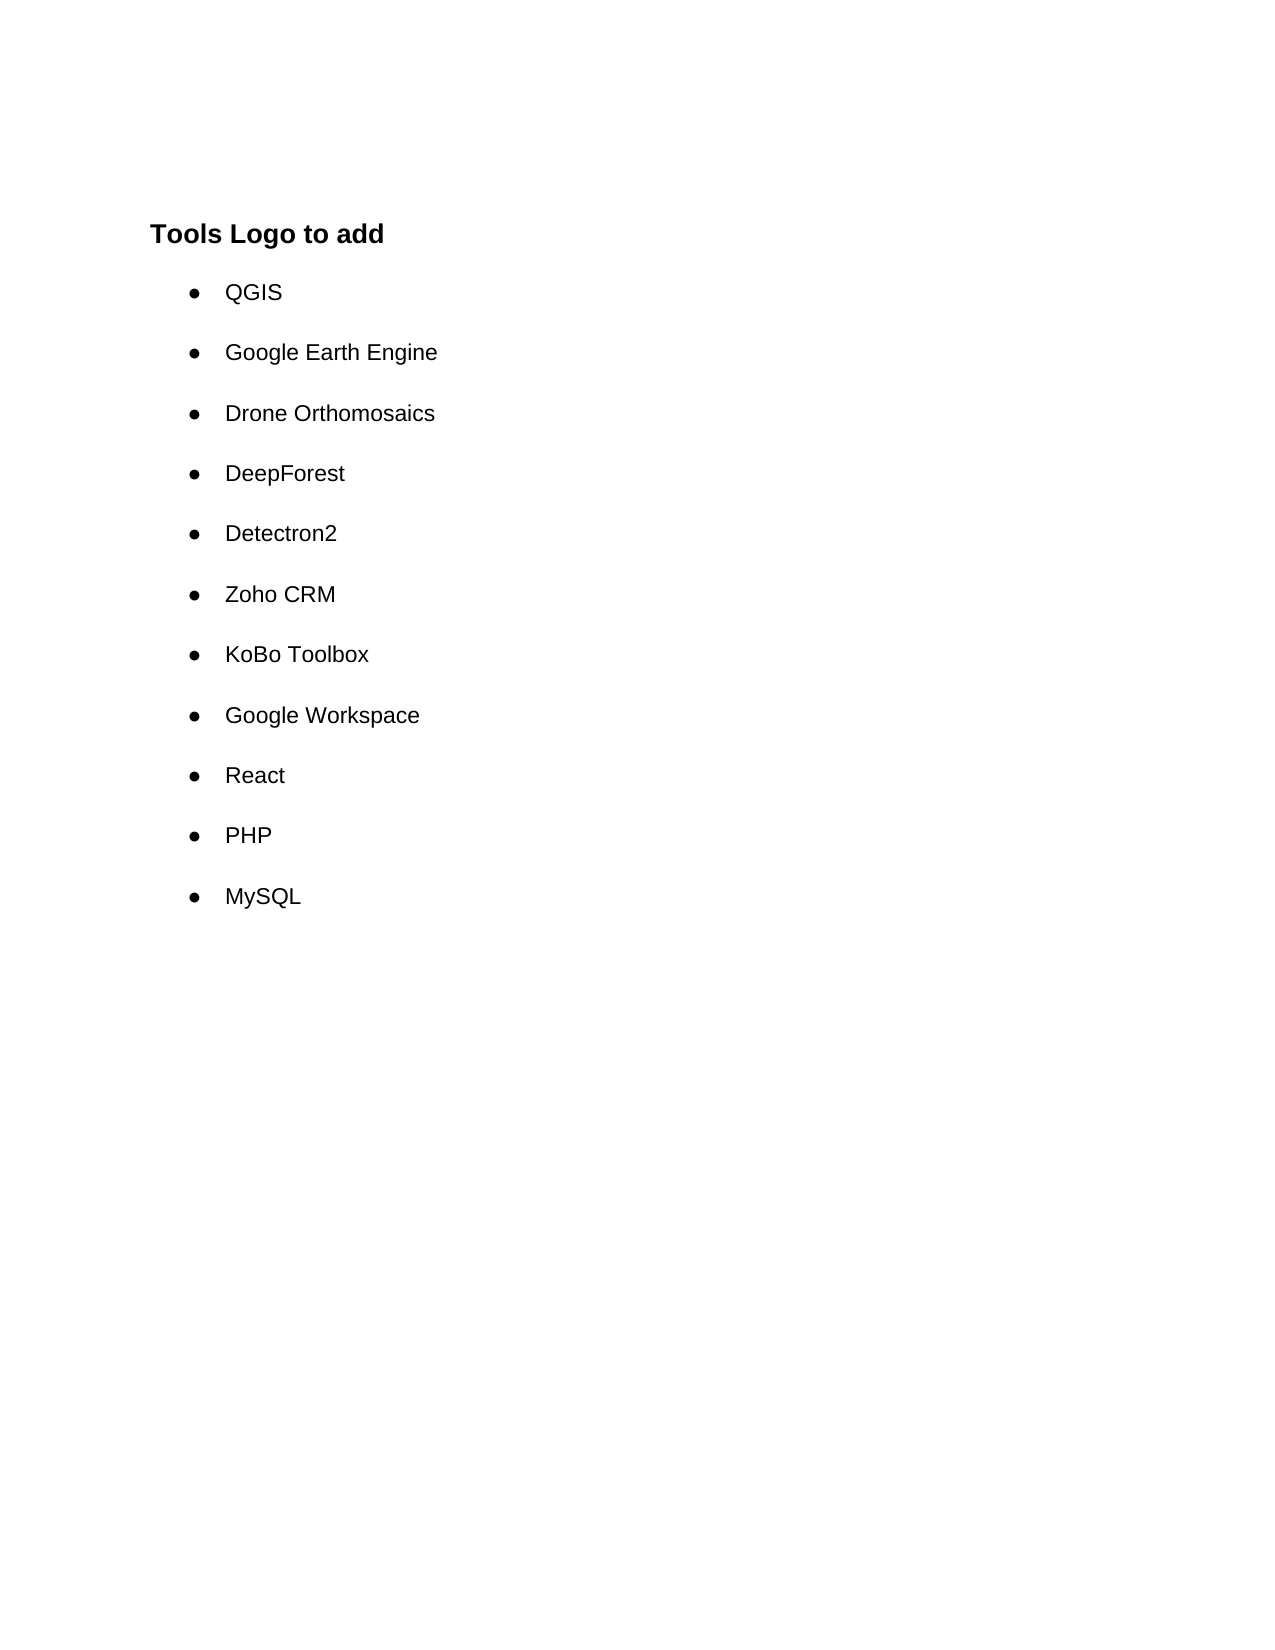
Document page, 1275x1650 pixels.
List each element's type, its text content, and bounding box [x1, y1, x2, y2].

list Detectron2 [187, 520, 1125, 577]
list React [187, 762, 1125, 818]
list KoBo Toolbox [187, 641, 1125, 698]
subtitle Tools Logo to add [150, 218, 1125, 249]
list MySQL [187, 883, 1125, 909]
list Drone Orthomosaics [187, 399, 1125, 456]
list Zoho CRM [187, 581, 1125, 637]
list QGIS [187, 279, 1125, 335]
list PHP [187, 822, 1125, 879]
list DeepForest [187, 460, 1125, 516]
list Google Earth Engine [187, 339, 1125, 396]
list Google Workspace [187, 702, 1125, 758]
